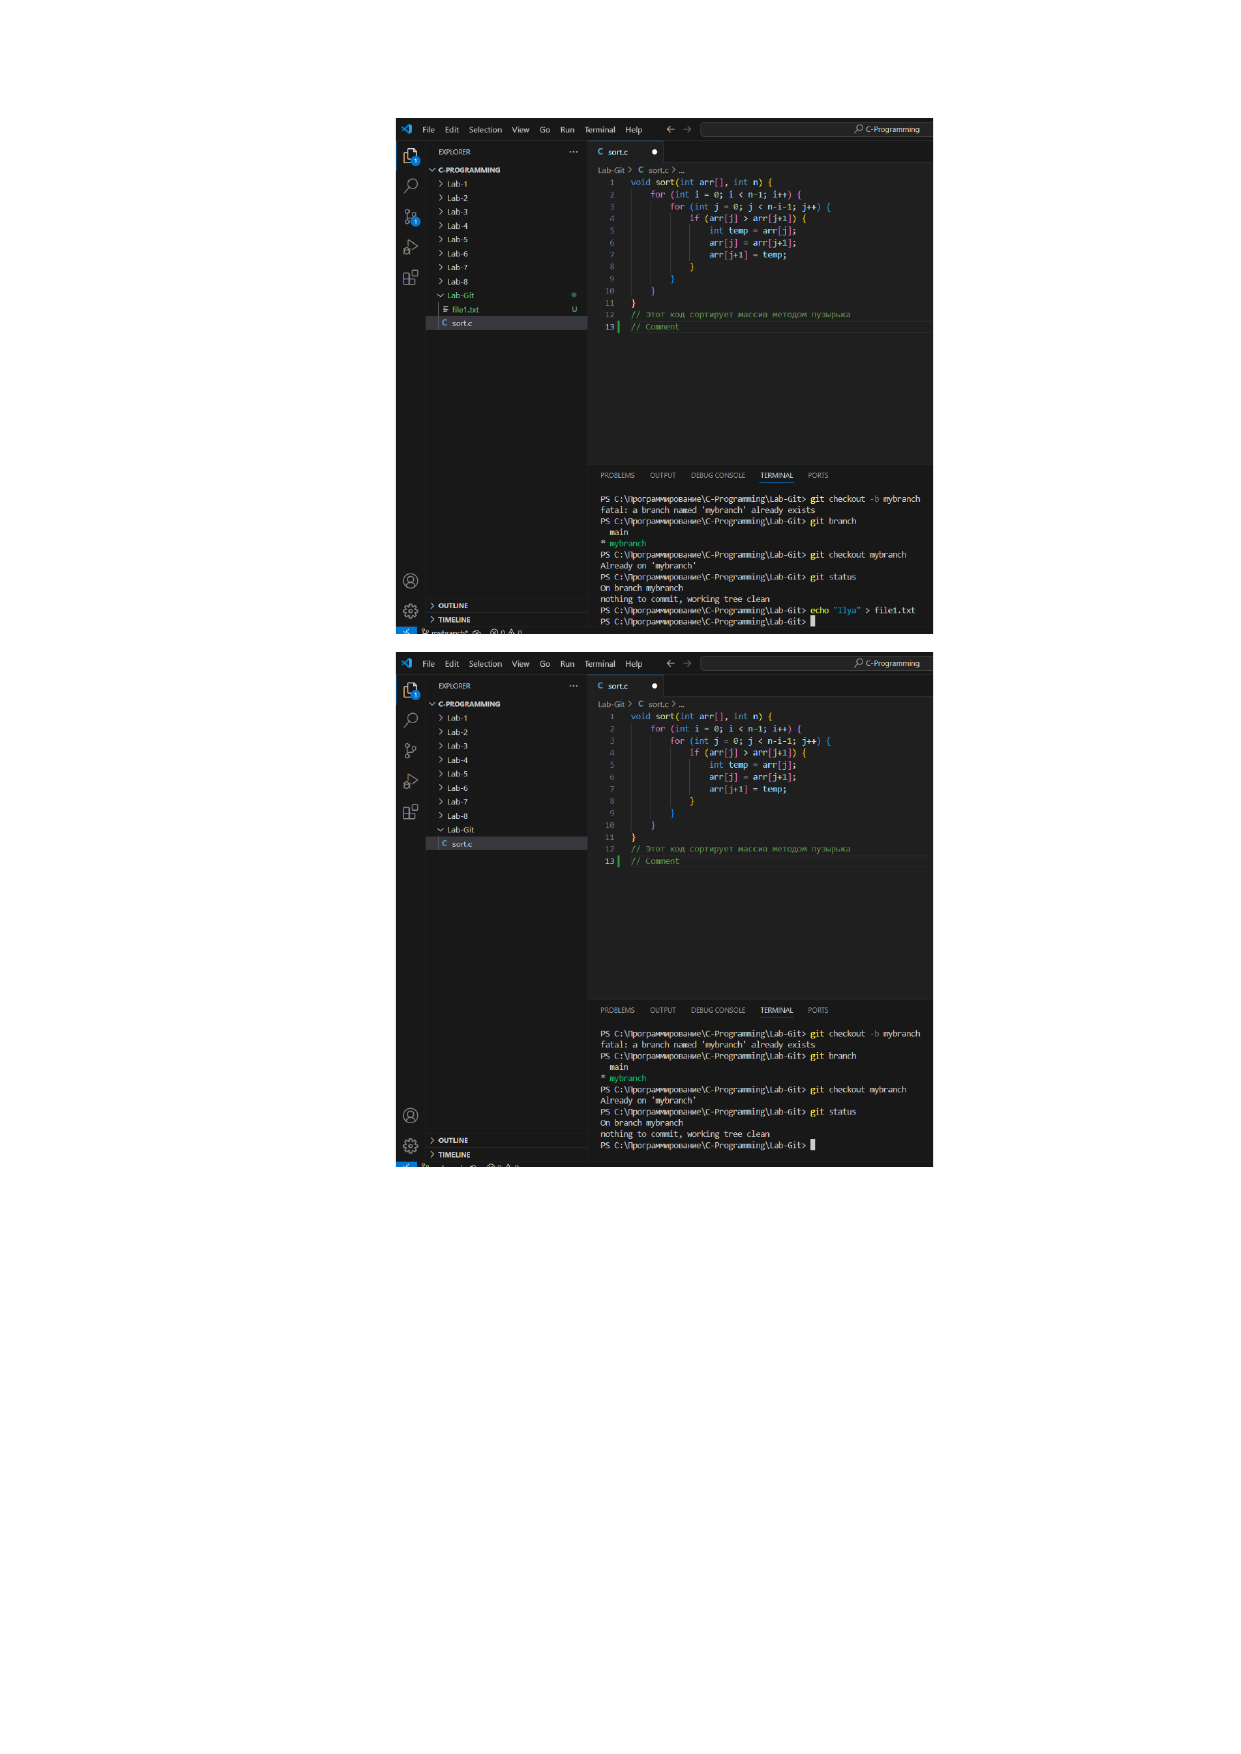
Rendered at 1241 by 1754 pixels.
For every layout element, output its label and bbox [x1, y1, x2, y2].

picture [395, 118, 934, 634]
picture [395, 652, 934, 1167]
